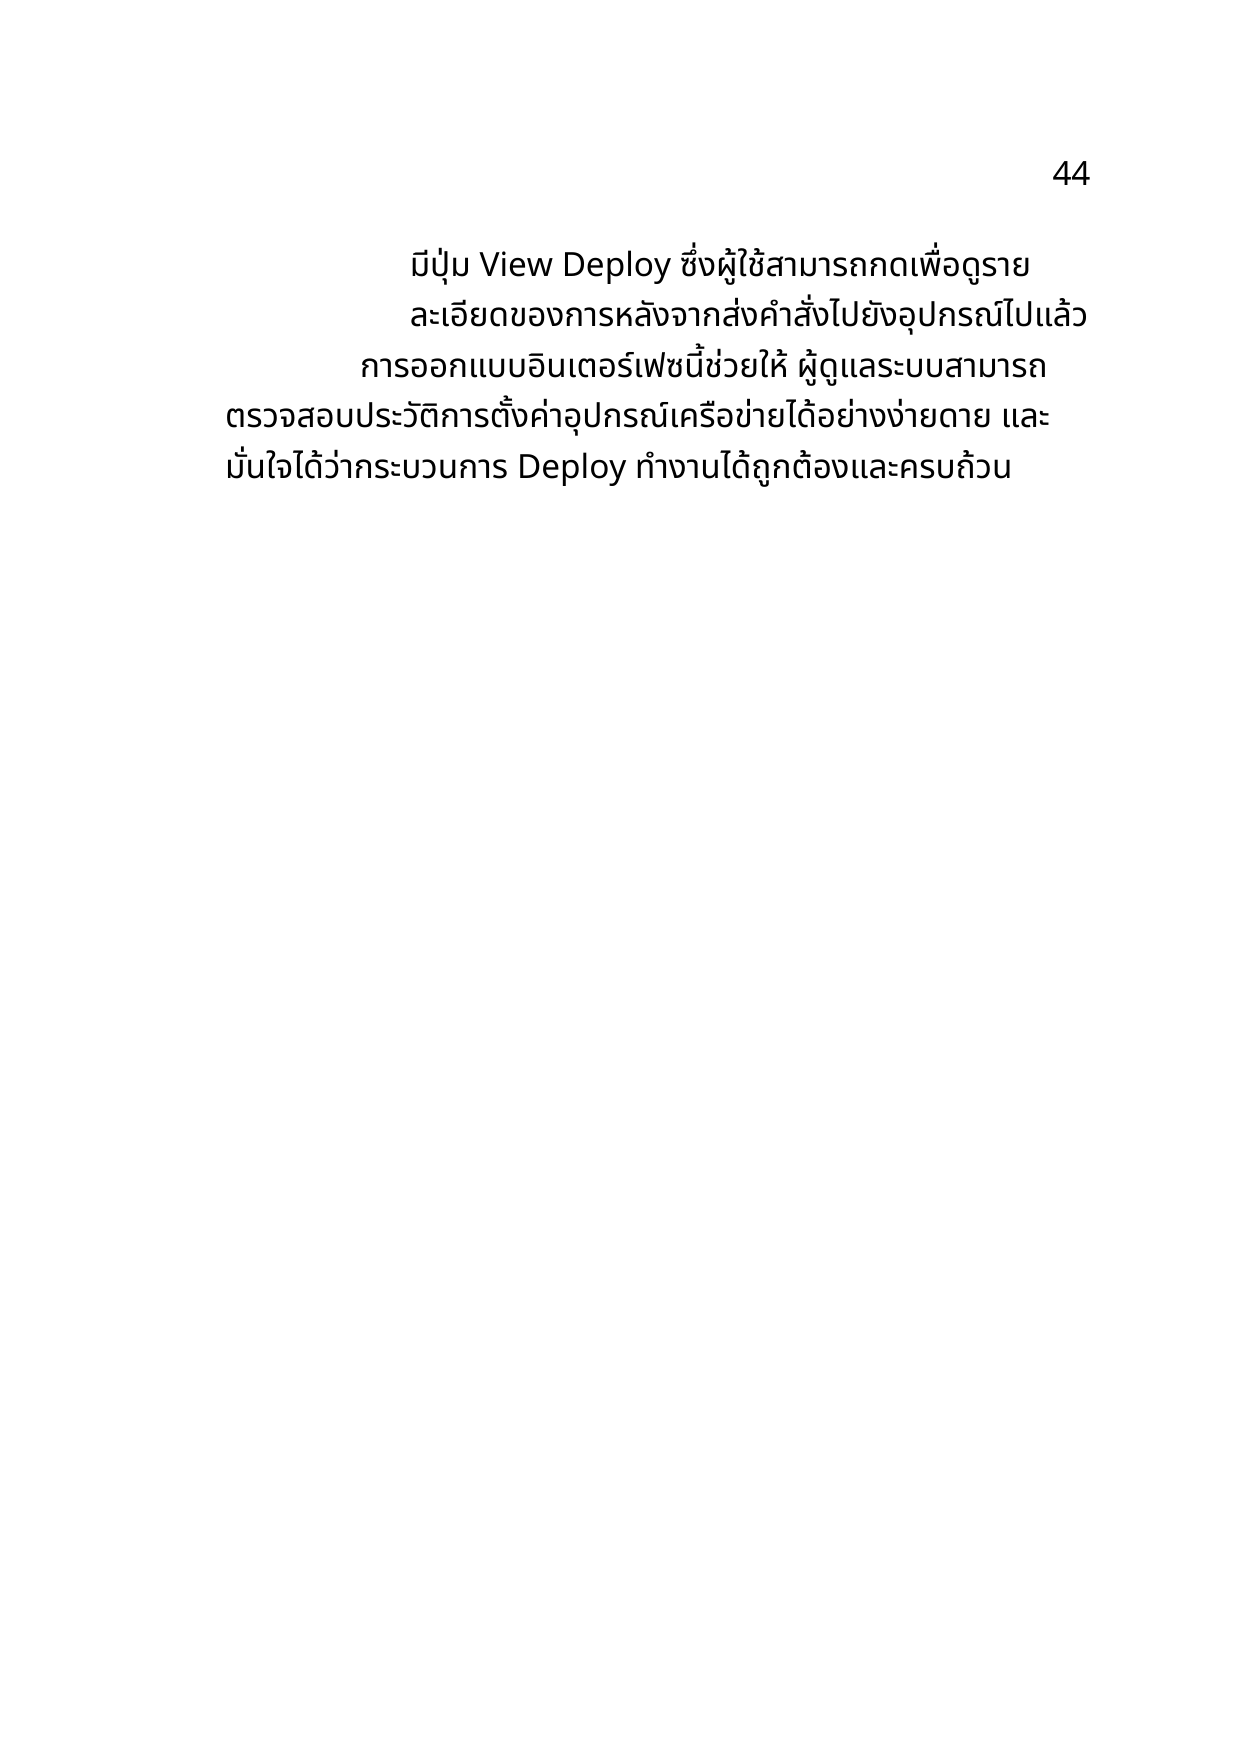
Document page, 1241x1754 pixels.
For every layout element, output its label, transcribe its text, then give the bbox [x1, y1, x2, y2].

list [372, 241, 1090, 342]
text การออกแบบอินเตอร์เฟซนี้ช่วยให้ ผู้ดูแลระบบสามารถตรวจสอบประวัติการตั้งค่าอุปกรณ์เครือข่ายได้อย่างง่ายดาย และมั่นใจได้ว่ากระบวนการ Deploy ทำงานได้ถูกต้องและครบถ้วน [225, 342, 1090, 493]
